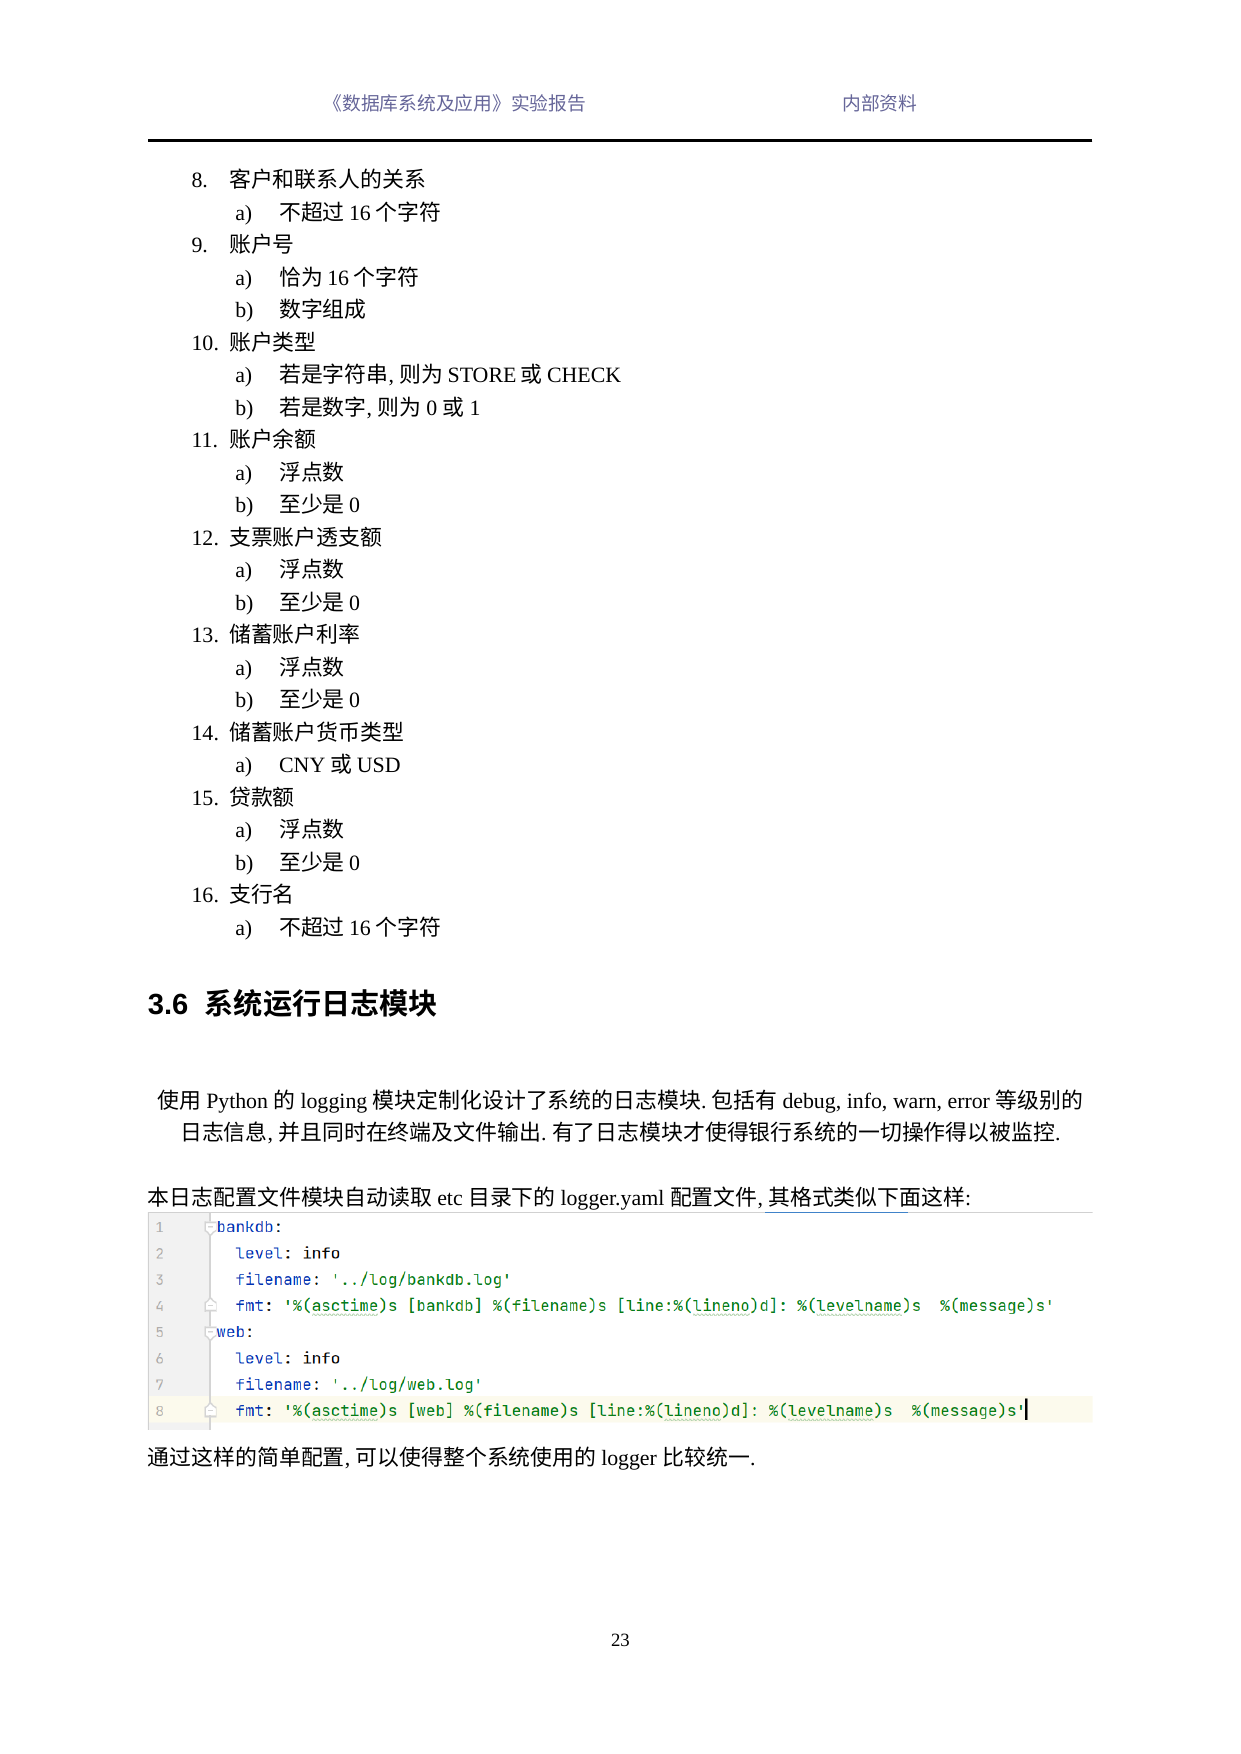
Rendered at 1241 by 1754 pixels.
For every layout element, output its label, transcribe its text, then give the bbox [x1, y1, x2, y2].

list 支行名 [191, 877, 1092, 909]
list 账户号 [191, 227, 1092, 259]
text 使用 Python 的 logging 模块定制化设计了系统的日志模块. 包括有 debug, info, warn, error 等级别的日志信息, 并且同时在终端及文件输出. 有了日志模块才使得银行系统的一切操作得以被监控. [148, 1082, 1092, 1147]
list 浮点数 [235, 649, 1092, 682]
subtitle 3.6 系统运行日志模块 [148, 969, 1092, 1034]
text 本日志配置文件模块自动读取 etc 目录下的 logger.yaml 配置文件, 其格式类似下面这样: [148, 1180, 1092, 1212]
list 账户余额 [191, 422, 1092, 454]
list 至少是0 [235, 487, 1092, 519]
list 至少是0 [235, 584, 1092, 617]
list 若是数字, 则为 0 或 1 [235, 389, 1092, 422]
list 储蓄账户货币类型 [191, 714, 1092, 747]
list 储蓄账户利率 [191, 617, 1092, 649]
list 支票账户透支额 [191, 519, 1092, 552]
list 不超过16个字符 [235, 194, 1092, 227]
list 浮点数 [235, 812, 1092, 844]
list 数字组成 [235, 292, 1092, 324]
list 账户类型 [191, 324, 1092, 357]
list 恰为16个字符 [235, 259, 1092, 292]
text 通过这样的简单配置, 可以使得整个系统使用的 logger 比较统一. [148, 1440, 1092, 1472]
list 贷款额 [191, 779, 1092, 812]
list CNY 或 USD [235, 747, 1092, 779]
list 浮点数 [235, 454, 1092, 487]
list 至少是0 [235, 844, 1092, 877]
list 客户和联系人的关系 [191, 162, 1092, 194]
list 不超过16个字符 [235, 909, 1092, 942]
list 若是字符串, 则为STORE或CHECK [235, 357, 1092, 389]
list 浮点数 [235, 552, 1092, 584]
picture [147, 1212, 1093, 1430]
list 至少是0 [235, 682, 1092, 714]
